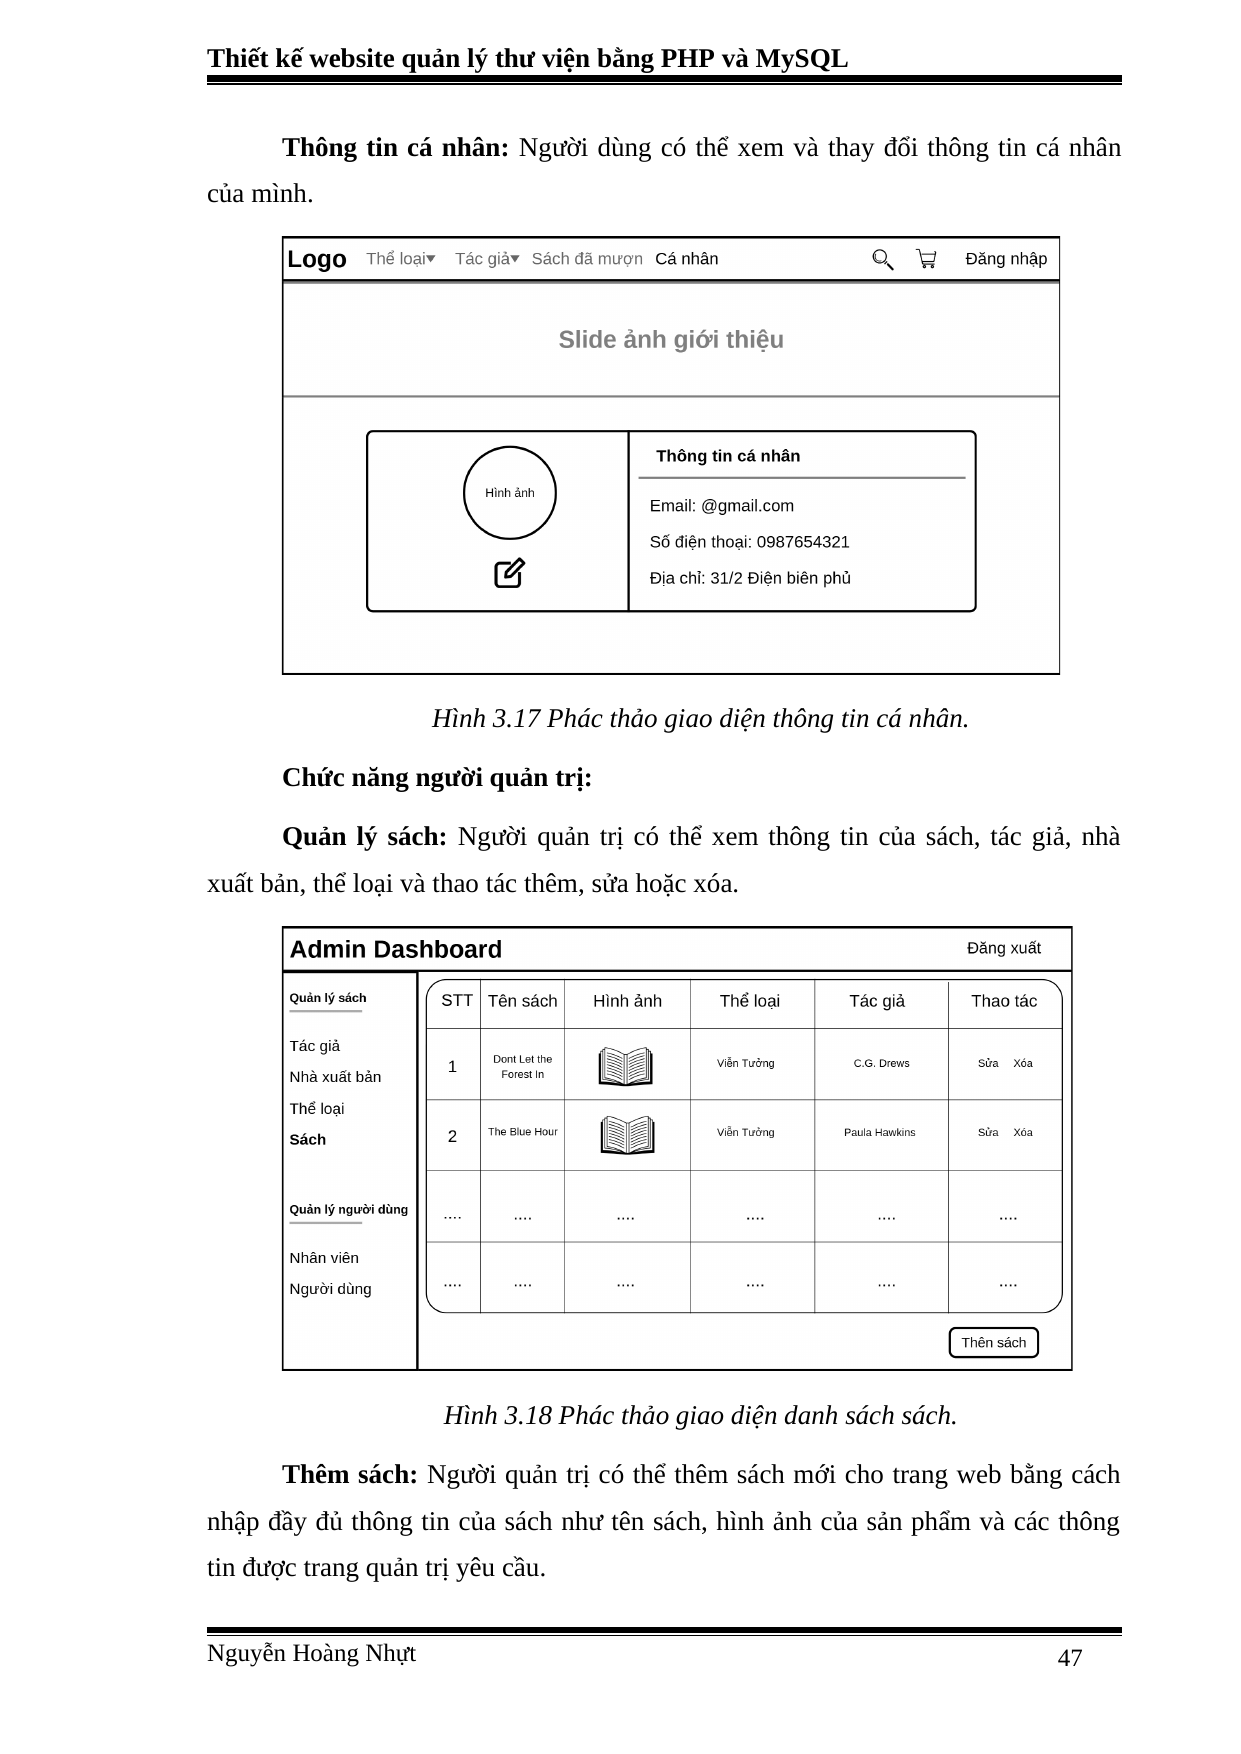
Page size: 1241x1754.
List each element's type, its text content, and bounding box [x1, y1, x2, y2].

text Thông tin cá nhân: Người dùng có thể xem và thay đổi thông tin cá nhân của mình. [207, 131, 1122, 208]
text Chức năng người quản trị: [207, 761, 1122, 792]
picture [281, 236, 1061, 675]
text Thêm sách: Người quản trị có thể thêm sách mới cho trang web bằng cách nhập đầy đủ thông tin của sách như tên sách, hình ảnh của sản phẩm và các thông tin được trang quản trị yêu cầu. [207, 1458, 1122, 1583]
text Hình 3.17 Phác thảo giao diện thông tin cá nhân. [207, 702, 1122, 733]
text Hình 3.18 Phác thảo giao diện danh sách sách. [207, 1399, 1122, 1430]
picture [281, 926, 1073, 1371]
text Quản lý sách: Người quản trị có thể xem thông tin của sách, tác giả, nhà xuất bản, thể loại và thao tác thêm, sửa hoặc xóa. [207, 821, 1122, 898]
